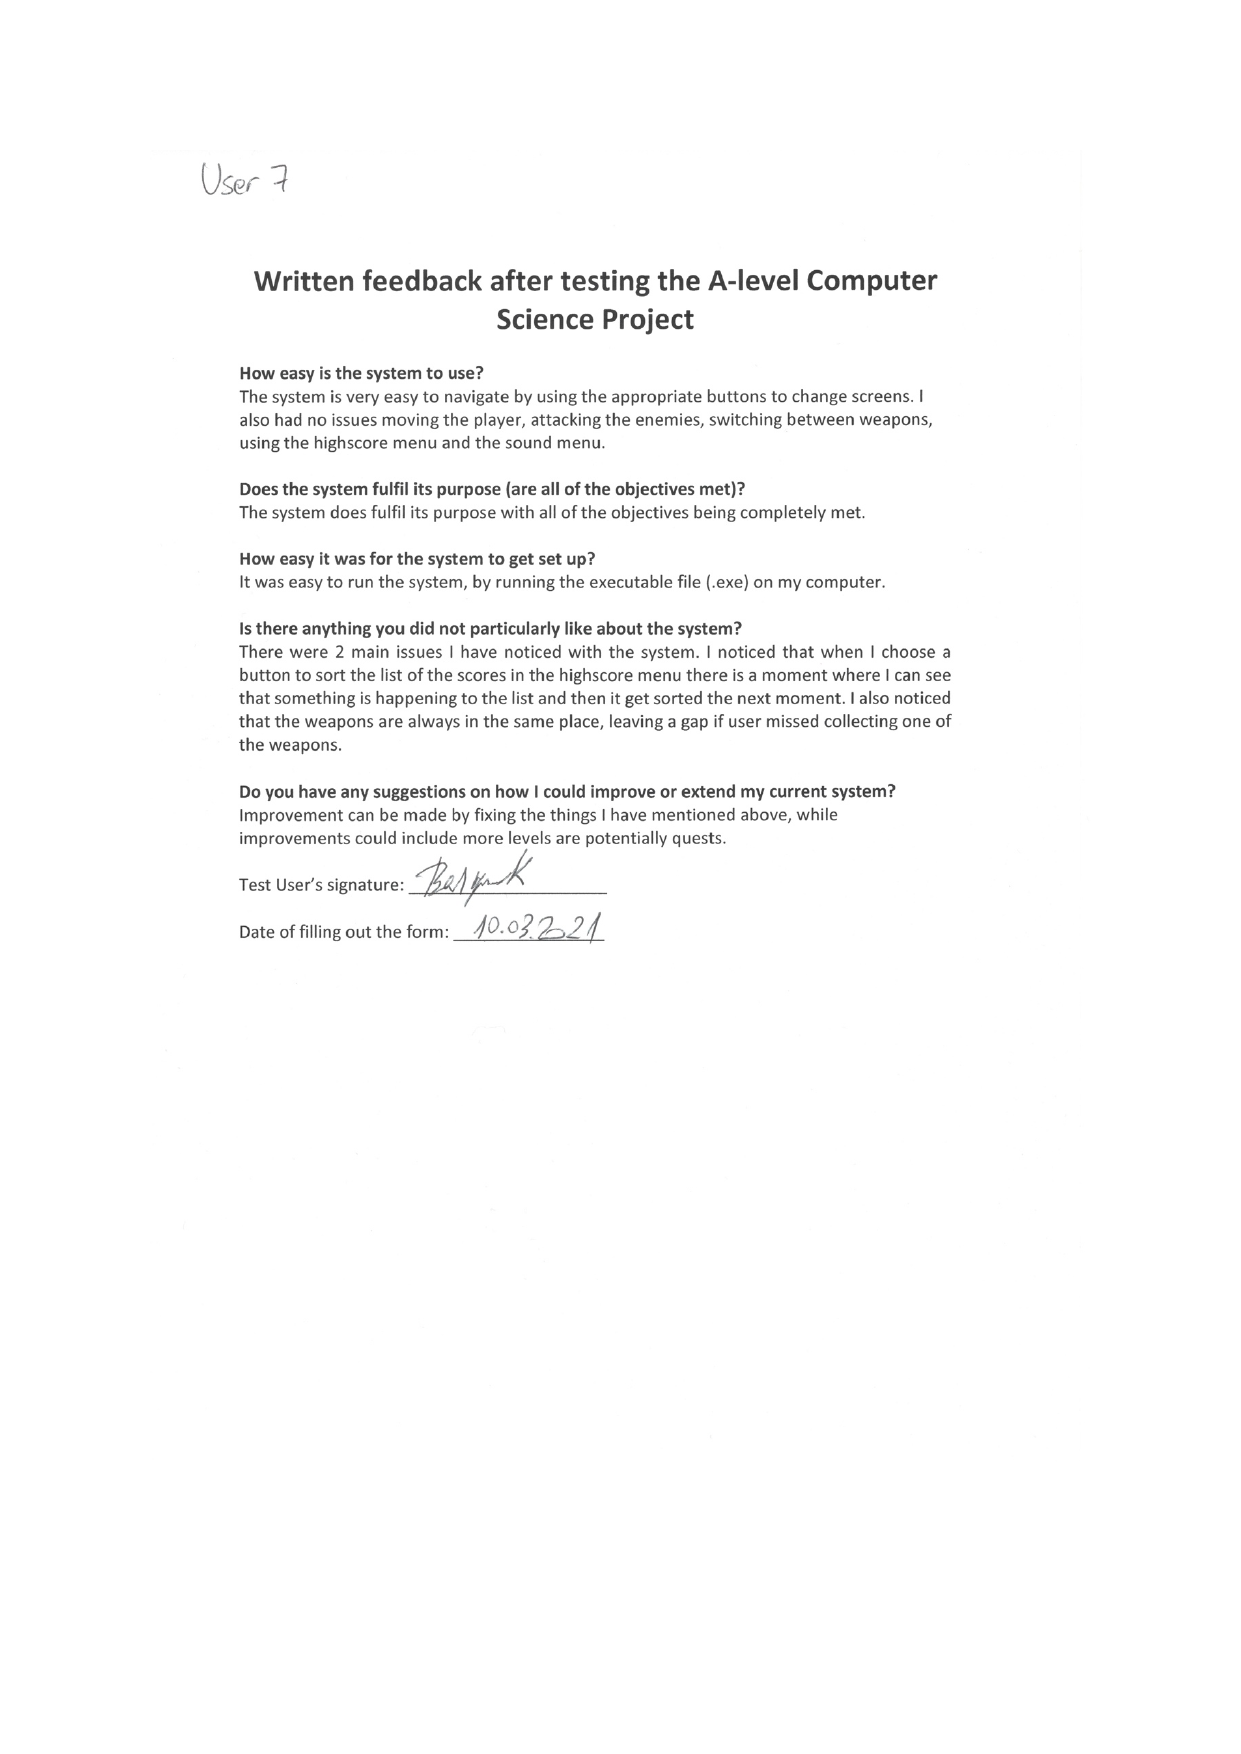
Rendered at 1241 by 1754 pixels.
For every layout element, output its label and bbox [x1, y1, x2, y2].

picture [150, 150, 1091, 1478]
